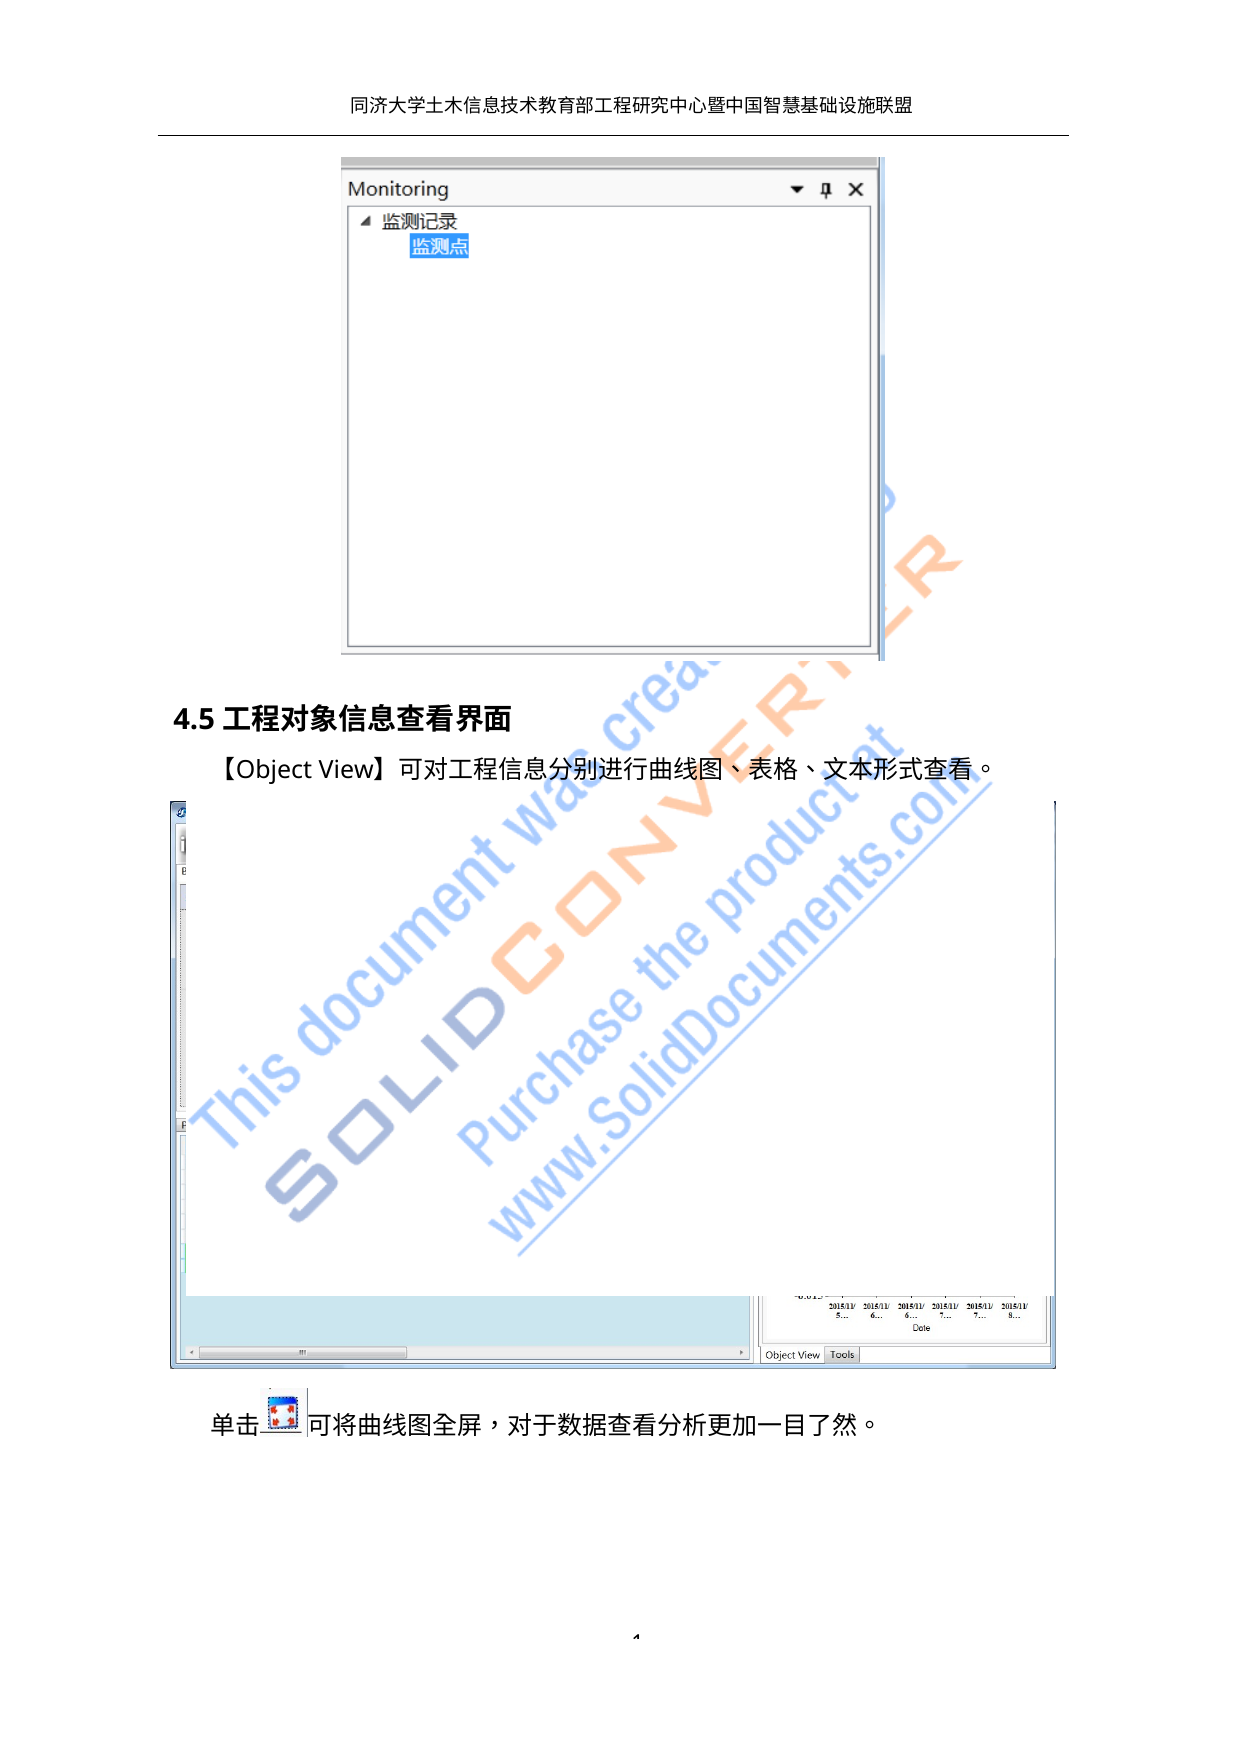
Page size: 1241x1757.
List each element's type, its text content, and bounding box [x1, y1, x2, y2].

subtitle 4.5 工程对象信息查看界面 [173, 698, 1082, 738]
text 单击 可将曲线图全屏，对于数据查看分析更加一目了然。 [211, 1408, 1082, 1442]
text 【Object View】可对工程信息分别进行曲线图、表格、文本形式查看。 [211, 751, 1082, 785]
picture [260, 1388, 308, 1408]
picture [186, 157, 1055, 698]
picture [170, 738, 1056, 1369]
